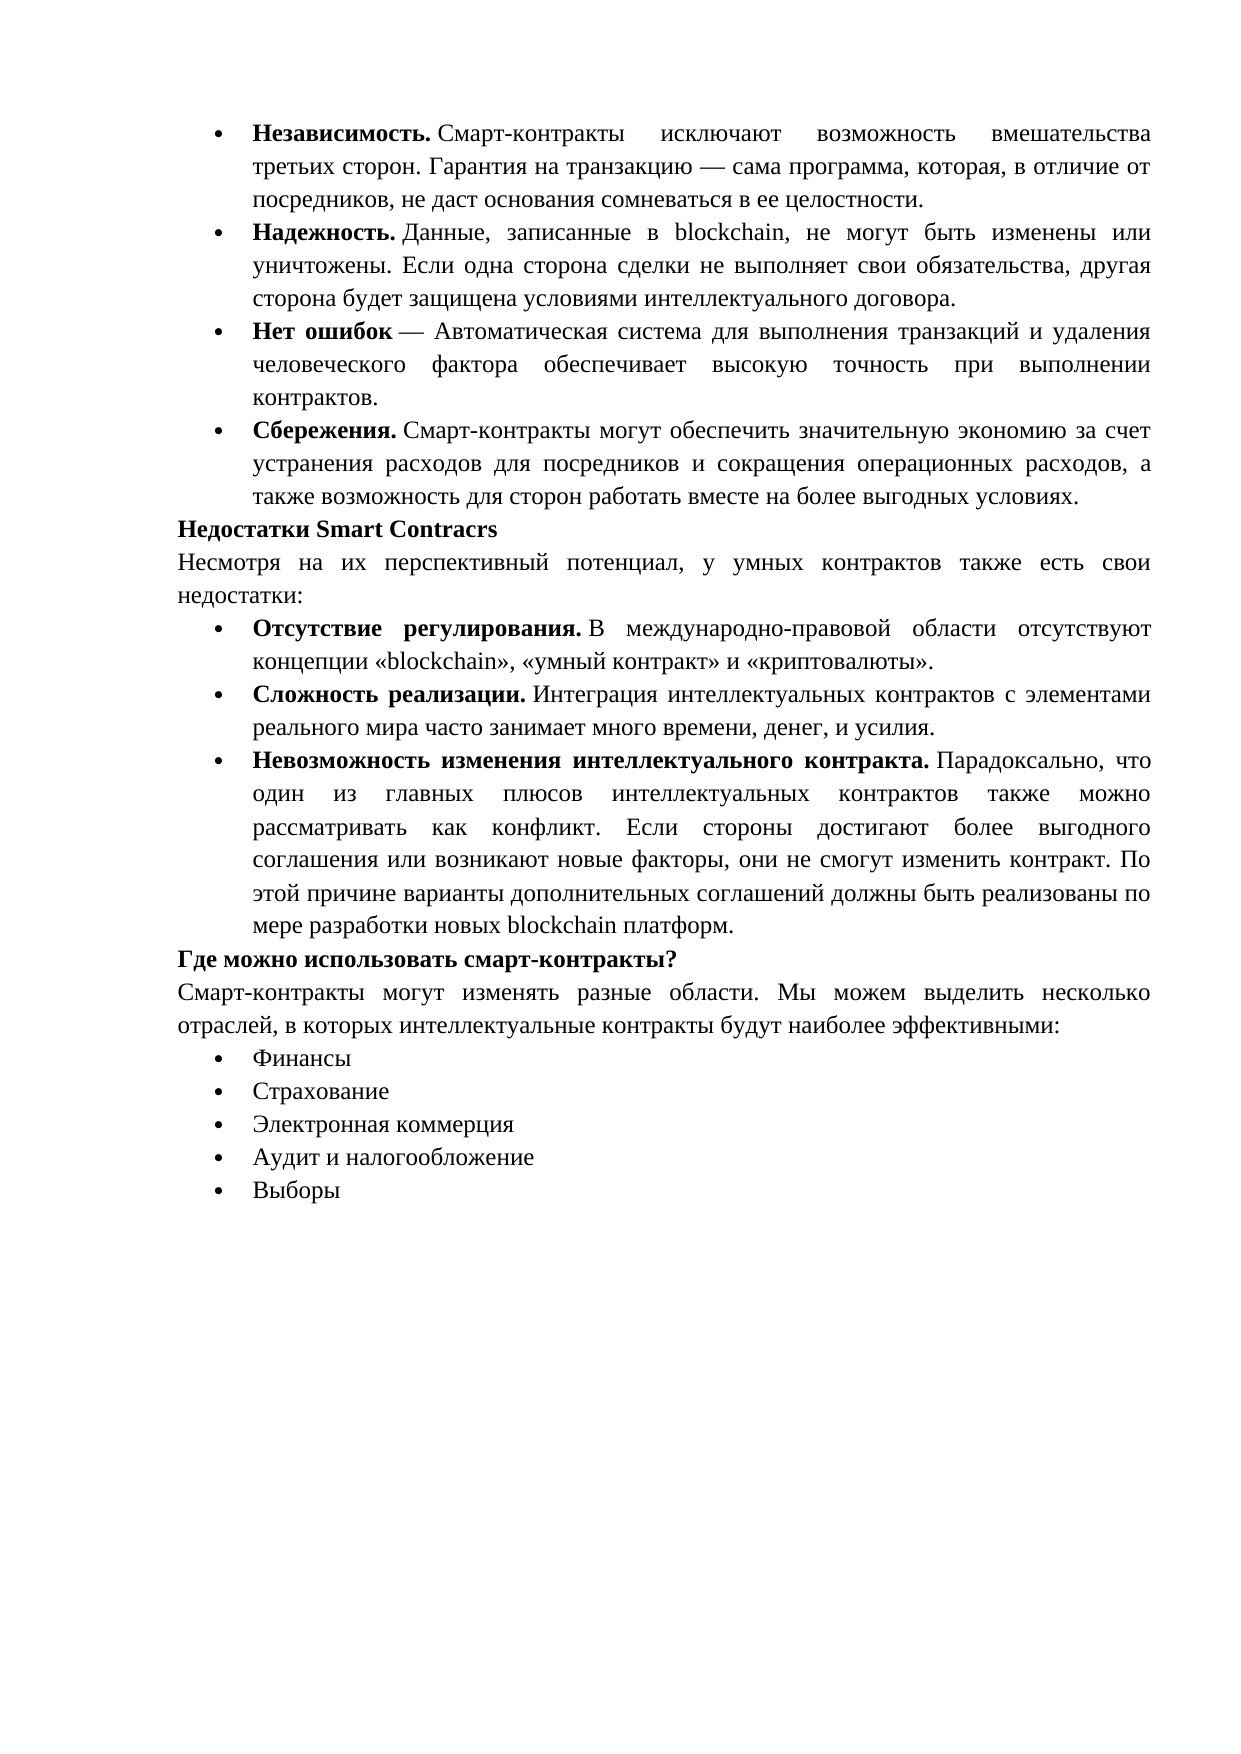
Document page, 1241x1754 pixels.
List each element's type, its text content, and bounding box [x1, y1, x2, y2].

list Независимость. Смарт-контракты исключают возможность вмешательства третьих сторон. Гарантия на транзакцию — сама программа, которая, в отличие от посредников, не даст основания сомневаться в ее целостности. [215, 118, 1152, 213]
text Недостатки Smart Contracrs [177, 514, 1152, 543]
list Аудит и налогообложение [215, 1142, 1152, 1171]
text Несмотря на их перспективный потенциал, у умных контрактов также есть свои недостатки: [177, 547, 1152, 609]
list Страхование [215, 1076, 1152, 1104]
list Сложность реализации. Интеграция интеллектуальных контрактов с элементами реального мира часто занимает много времени, денег, и усилия. [215, 679, 1152, 741]
text Где можно использовать смарт-контракты? [177, 944, 1152, 972]
list Невозможность изменения интеллектуального контракта. Парадоксально, что один из главных плюсов интеллектуальных контрактов также можно рассматривать как конфликт. Если стороны достигают более выгодного соглашения или возникают новые факторы, они не смогут изменить контракт. По этой причине варианты дополнительных соглашений должны быть реализованы по мере разработки новых blockchain платформ. [215, 746, 1152, 939]
list Нет ошибок — Автоматическая система для выполнения транзакций и удаления человеческого фактора обеспечивает высокую точность при выполнении контрактов. [215, 316, 1152, 411]
list Сбережения. Смарт-контракты могут обеспечить значительную экономию за счет устранения расходов для посредников и сокращения операционных расходов, а также возможность для сторон работать вместе на более выгодных условиях. [215, 415, 1152, 510]
list Электронная коммерция [215, 1109, 1152, 1137]
list Надежность. Данные, записанные в blockchain, не могут быть изменены или уничтожены. Если одна сторона сделки не выполняет свои обязательства, другая сторона будет защищена условиями интеллектуального договора. [215, 217, 1152, 312]
list Финансы [215, 1043, 1152, 1071]
list Выборы [215, 1175, 1152, 1203]
list Отсутствие регулирования. В международно-правовой области отсутствуют концепции «blockchain», «умный контракт» и «криптовалюты». [215, 613, 1152, 675]
text Смарт-контракты могут изменять разные области. Мы можем выделить несколько отраслей, в которых интеллектуальные контракты будут наиболее эффективными: [177, 977, 1152, 1038]
